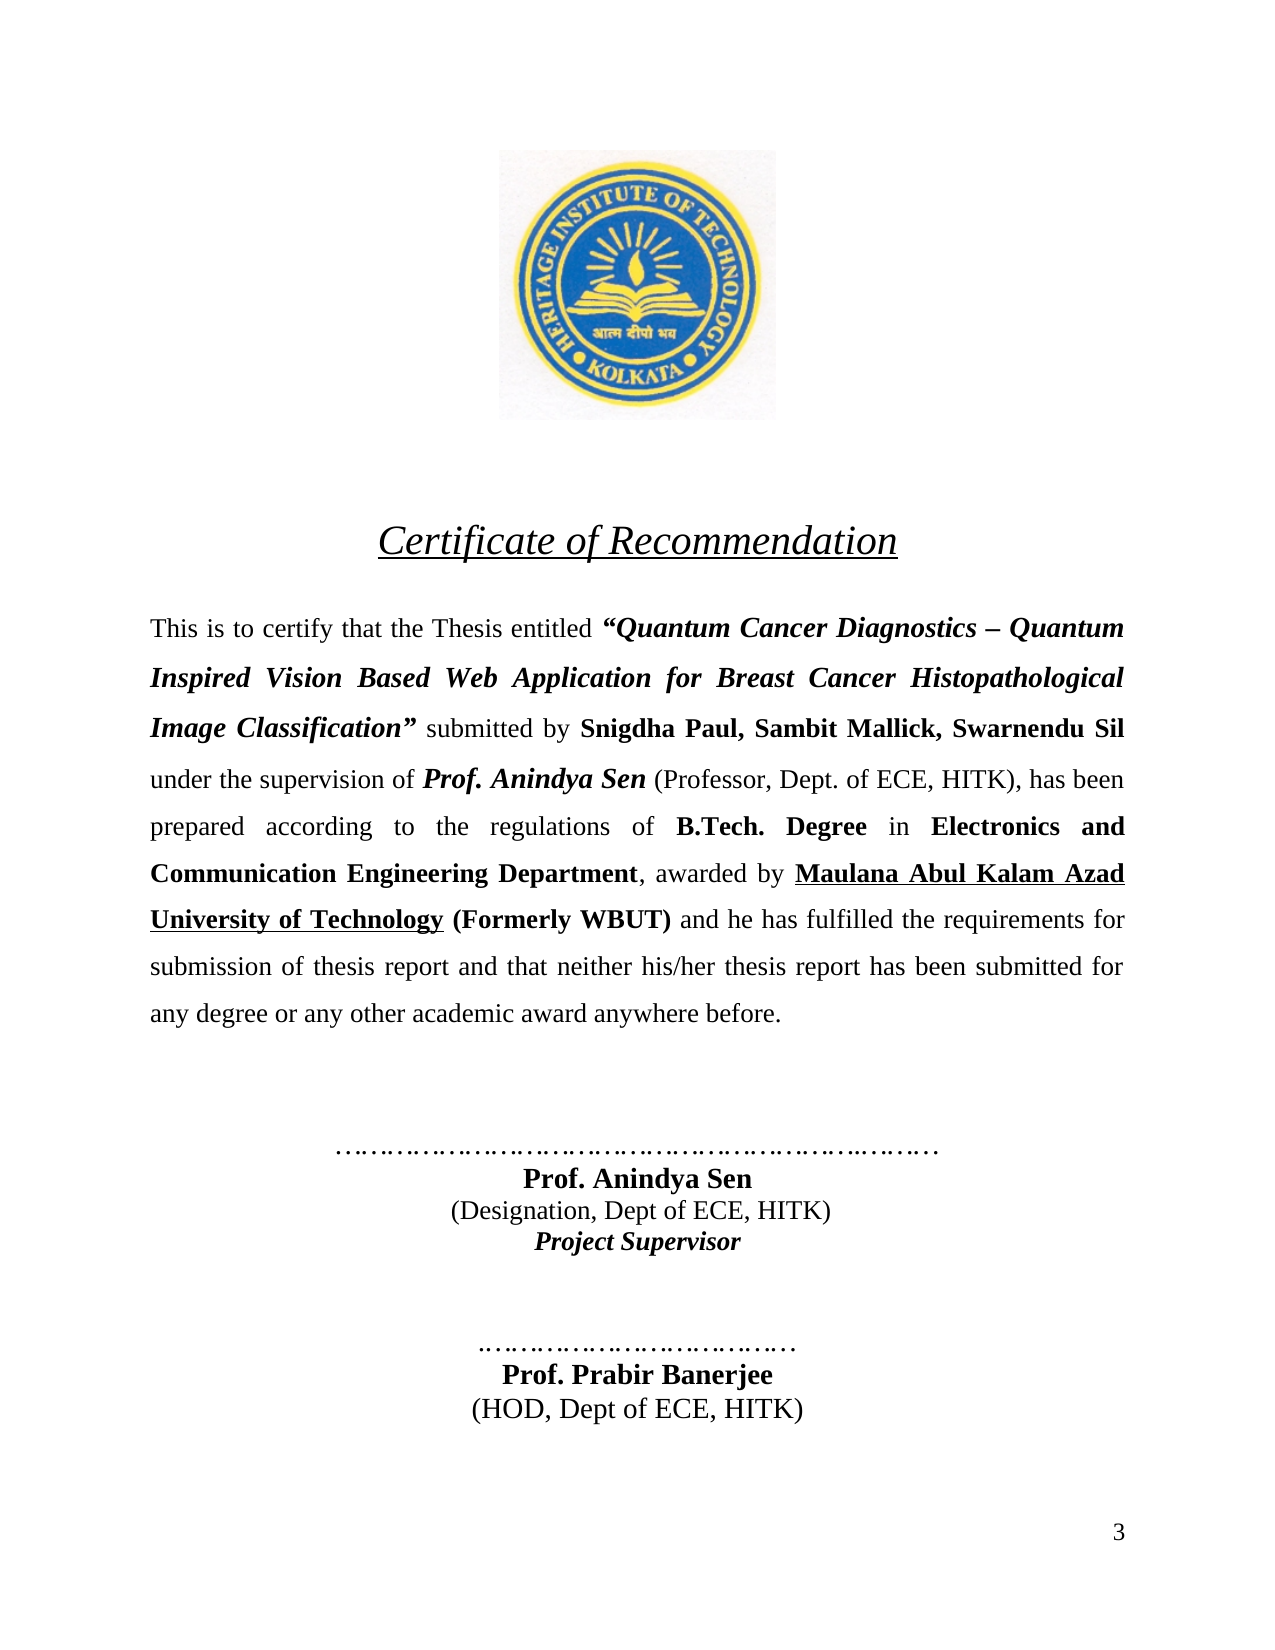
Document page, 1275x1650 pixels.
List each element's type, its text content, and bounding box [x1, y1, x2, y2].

title Certificate of Recommendation [150, 515, 1125, 563]
text Prof. Anindya Sen [150, 1161, 1125, 1194]
picture [499, 150, 776, 420]
text (Designation, Dept of ECE, HITK) [150, 1194, 1125, 1225]
subtitle Prof. Prabir Banerjee [150, 1357, 1125, 1391]
text This is to certify that the Thesis entitled “Quantum Cancer Diagnostics – Quantum Inspired Vision Based Web Application for Breast Cancer Histopathological Image Classification” submitted by Snigdha Paul, Sambit Mallick, Swarnendu Sil under the supervision of Prof. Anindya Sen (Professor, Dept. of ECE, HITK), has been prepared according to the regulations of B.Tech. Degree in Electronics and Communication Engineering Department, awarded by Maulana Abul Kalam Azad University of Technology (Formerly WBUT) and he has fulfilled the requirements for submission of thesis report and that neither his/her thesis report has been submitted for any degree or any other academic award anywhere before. [150, 610, 1125, 1028]
text Project Supervisor [150, 1225, 1125, 1257]
subtitle …………………………………………………….……… [150, 1127, 1125, 1161]
subtitle .……………………………… [150, 1324, 1125, 1357]
text (HOD, Dept of ECE, HITK) [150, 1391, 1125, 1424]
